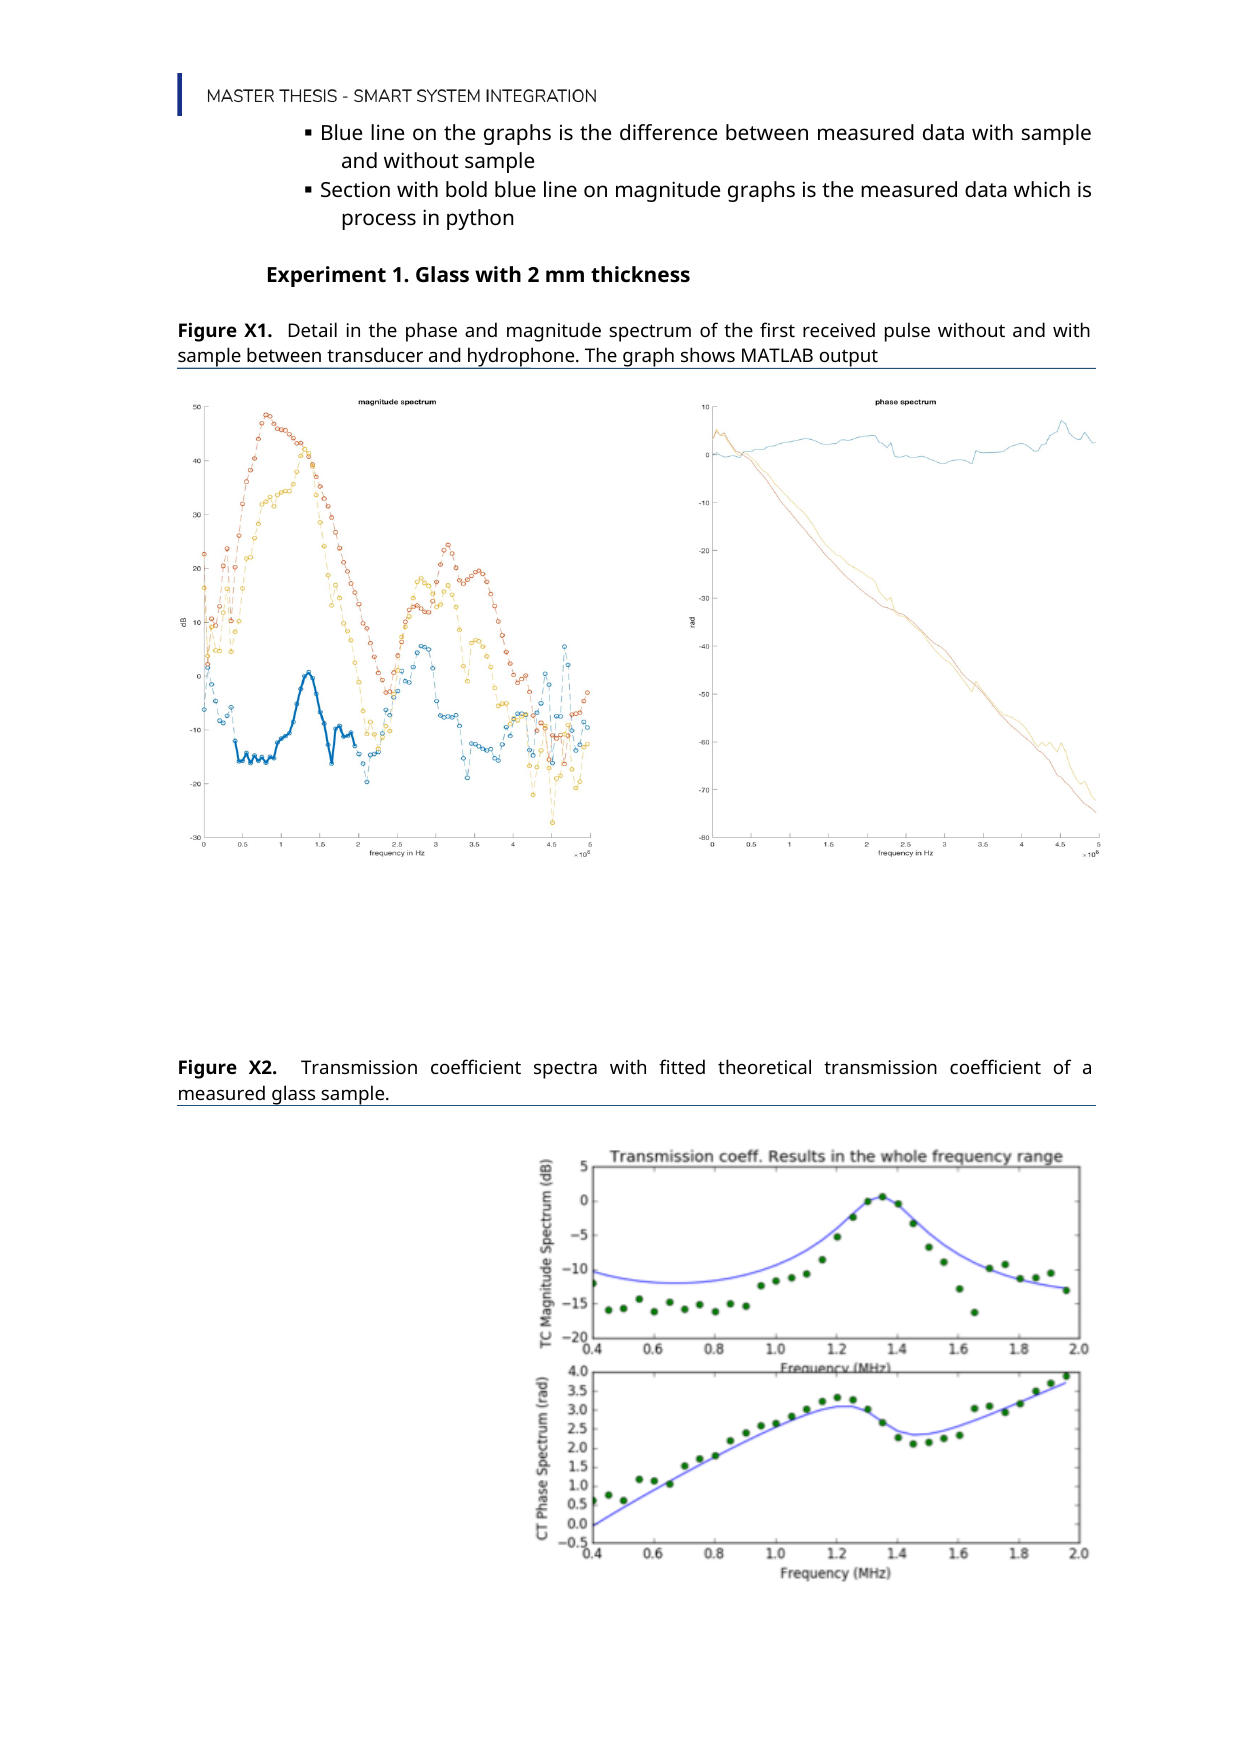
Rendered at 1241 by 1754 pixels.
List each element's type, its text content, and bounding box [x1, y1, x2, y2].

text Experiment 1. Glass with 2 mm thickness [266, 260, 1093, 289]
picture [533, 1134, 1094, 1586]
list Blue line on the graphs is the difference between measured data with sample and without sample [303, 118, 1093, 175]
text Figure X1. Detail in the phase and magnitude spectrum of the first received pulse without and with sample between transducer and hydrophone. The graph shows MATLAB output [177, 317, 1093, 367]
picture [177, 396, 1102, 859]
picture [177, 73, 608, 116]
list Section with bold blue line on magnitude graphs is the measured data which is process in python [303, 175, 1093, 232]
text Figure X2. Transmission coefficient spectra with fitted theoretical transmission coefficient of a measured glass sample. [177, 1054, 1093, 1105]
